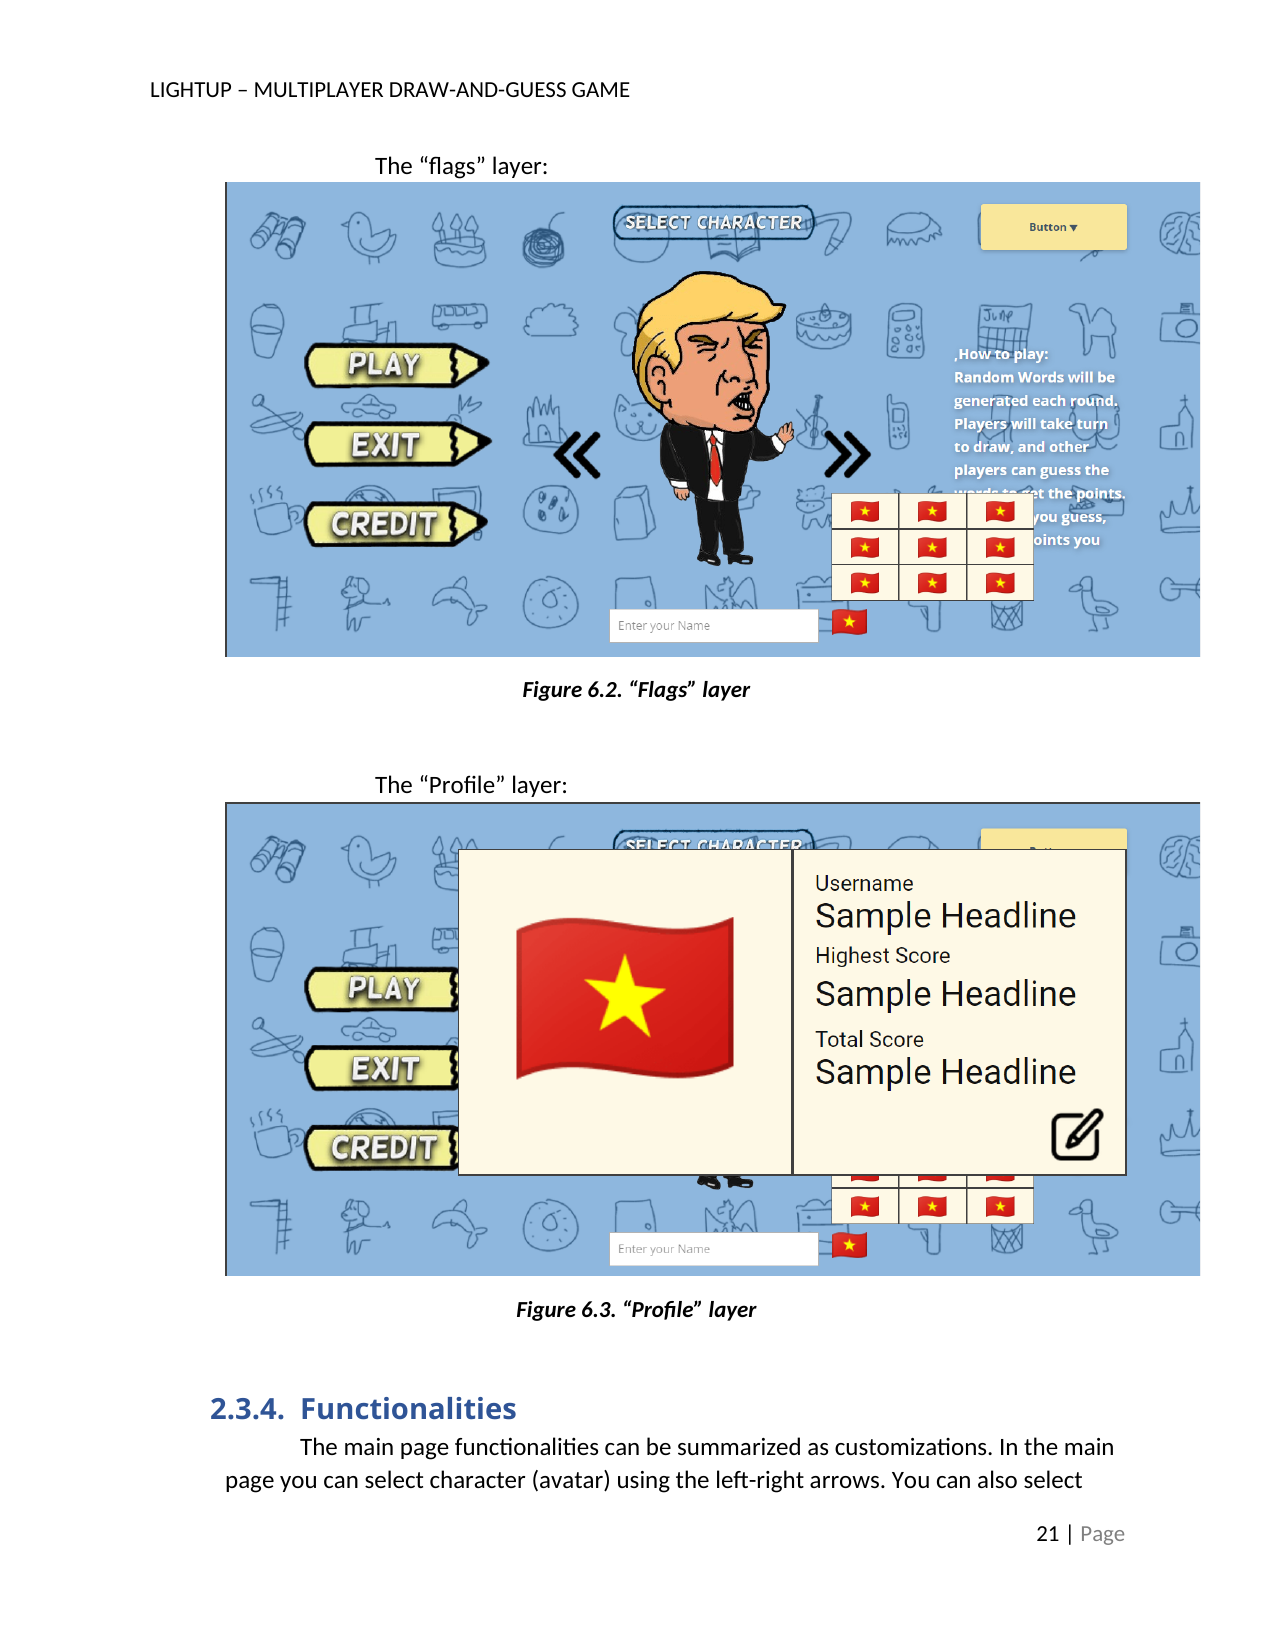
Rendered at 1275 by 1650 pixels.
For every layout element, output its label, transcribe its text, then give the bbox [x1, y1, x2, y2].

text Figure 6.3. “Profile” layer [150, 1295, 1125, 1323]
picture [225, 802, 1200, 1276]
text Figure 6.2. “Flags” layer [150, 676, 1125, 703]
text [225, 1431, 1125, 1495]
subtitle The “flags” layer: [375, 150, 1125, 181]
picture [225, 182, 1200, 657]
subtitle The “Profile” layer: [375, 769, 1125, 800]
subtitle Functionalities [210, 1388, 1125, 1428]
